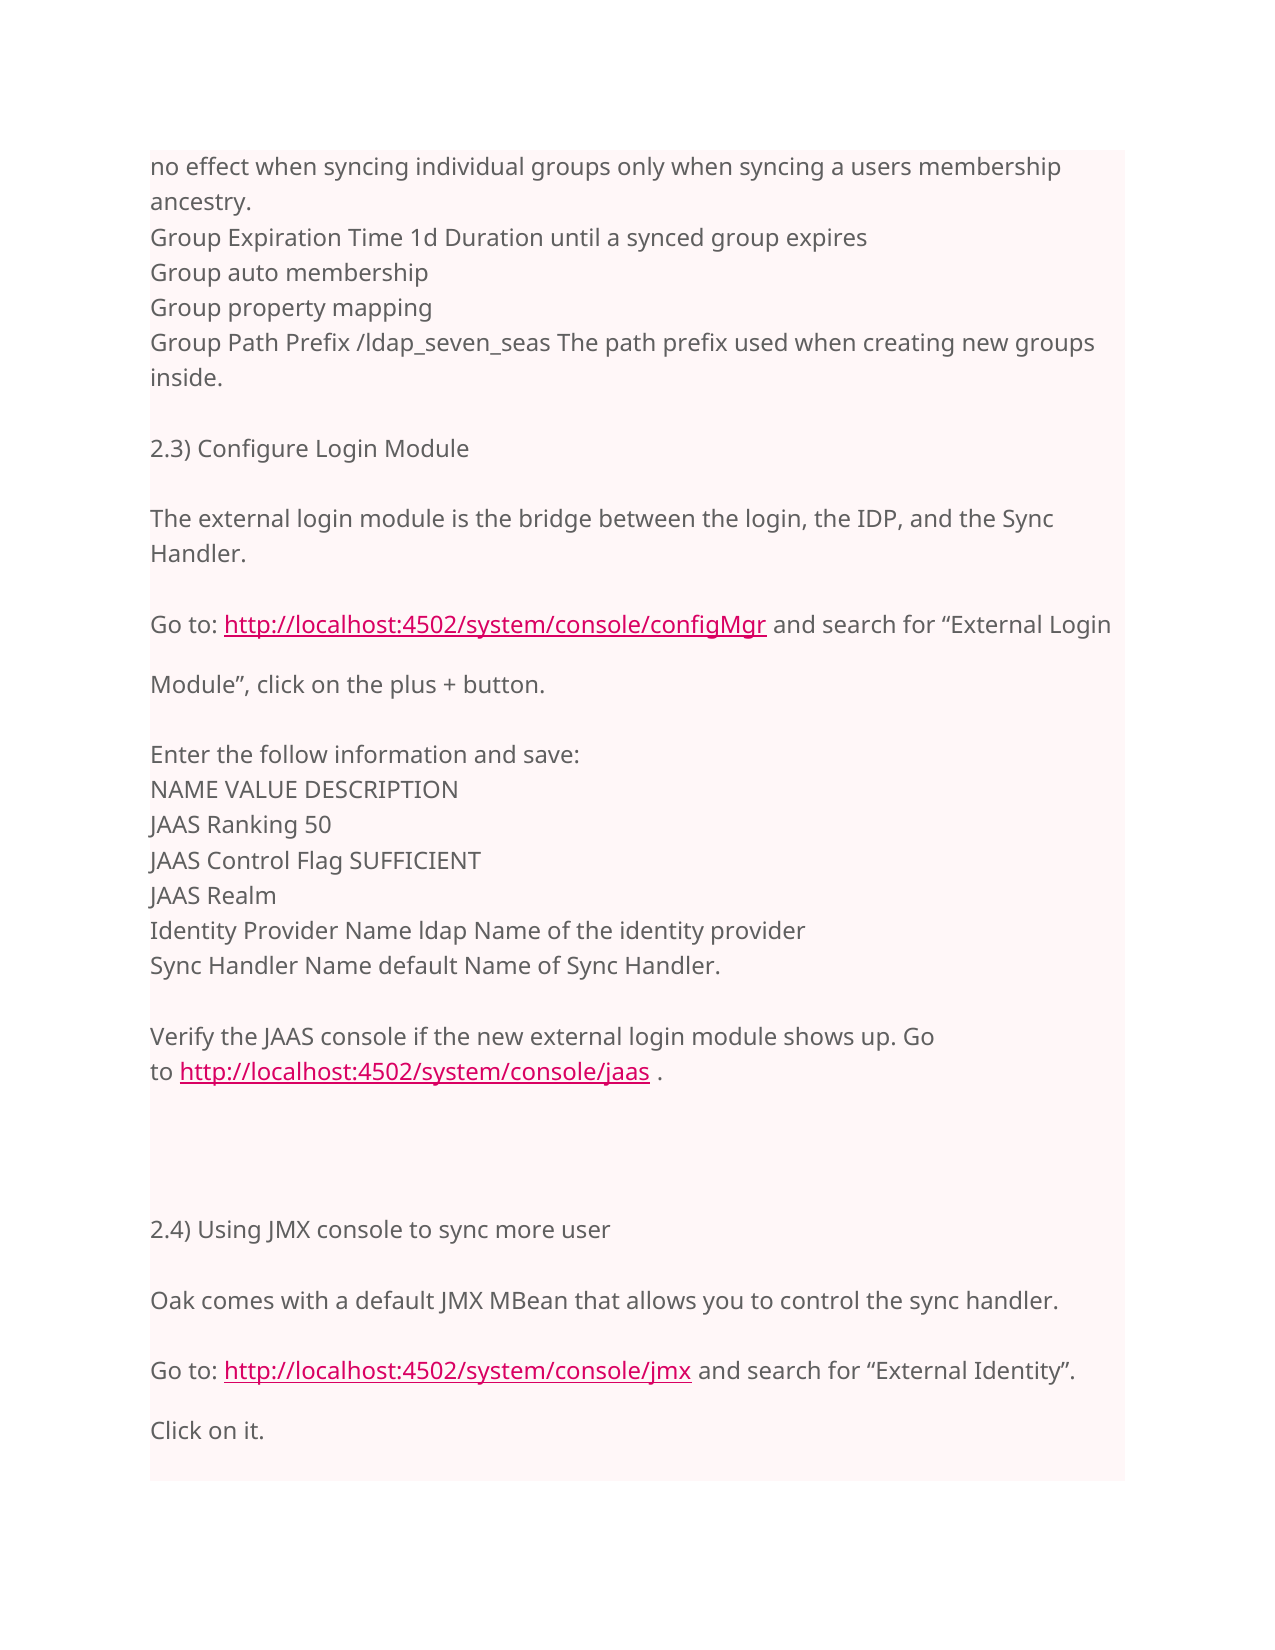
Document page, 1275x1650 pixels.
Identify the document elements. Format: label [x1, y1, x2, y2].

text [150, 150, 1125, 1481]
